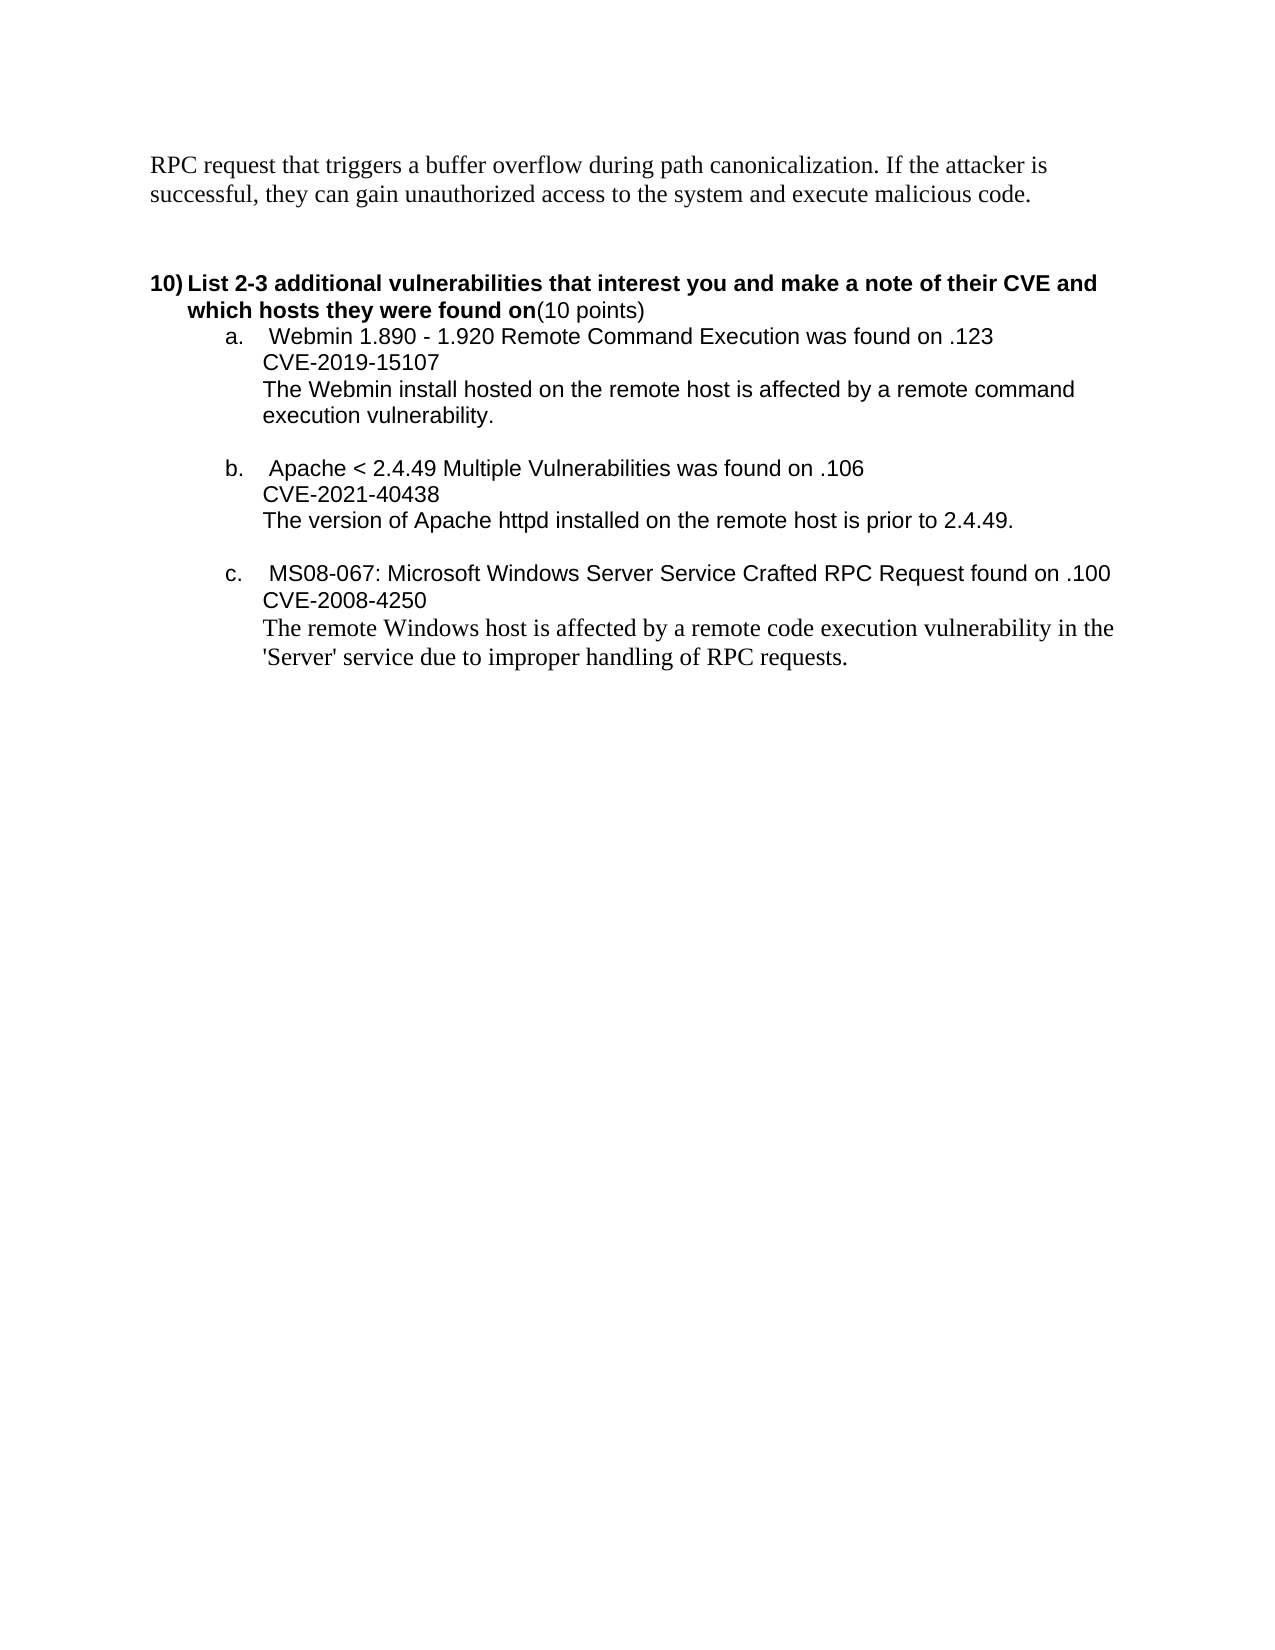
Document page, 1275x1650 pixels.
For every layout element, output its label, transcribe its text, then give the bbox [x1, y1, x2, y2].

list Apache < 2.4.49 Multiple Vulnerabilities was found on .106 [225, 455, 1125, 481]
list List 2-3 additional vulnerabilities that interest you and make a note of their CVE and which hosts they were found on(10 points) [150, 270, 1125, 323]
list The version of Apache httpd installed on the remote host is prior to 2.4.49. [262, 507, 1125, 534]
list The Webmin install hosted on the remote host is affected by a remote command execution vulnerability. [262, 376, 1125, 428]
list CVE-2021-40438 [262, 481, 1125, 507]
list CVE-2008-4250 [262, 587, 1125, 613]
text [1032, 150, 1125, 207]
list MS08-067: Microsoft Windows Server Service Crafted RPC Request found on .100 [225, 560, 1125, 587]
text The remote Windows host is affected by a remote code execution vulnerability in the 'Server' service due to improper handling of RPC requests. [262, 613, 1125, 670]
list Webmin 1.890 - 1.920 Remote Command Execution was found on .123 [225, 323, 1125, 349]
list CVE-2019-15107 [262, 349, 1125, 376]
